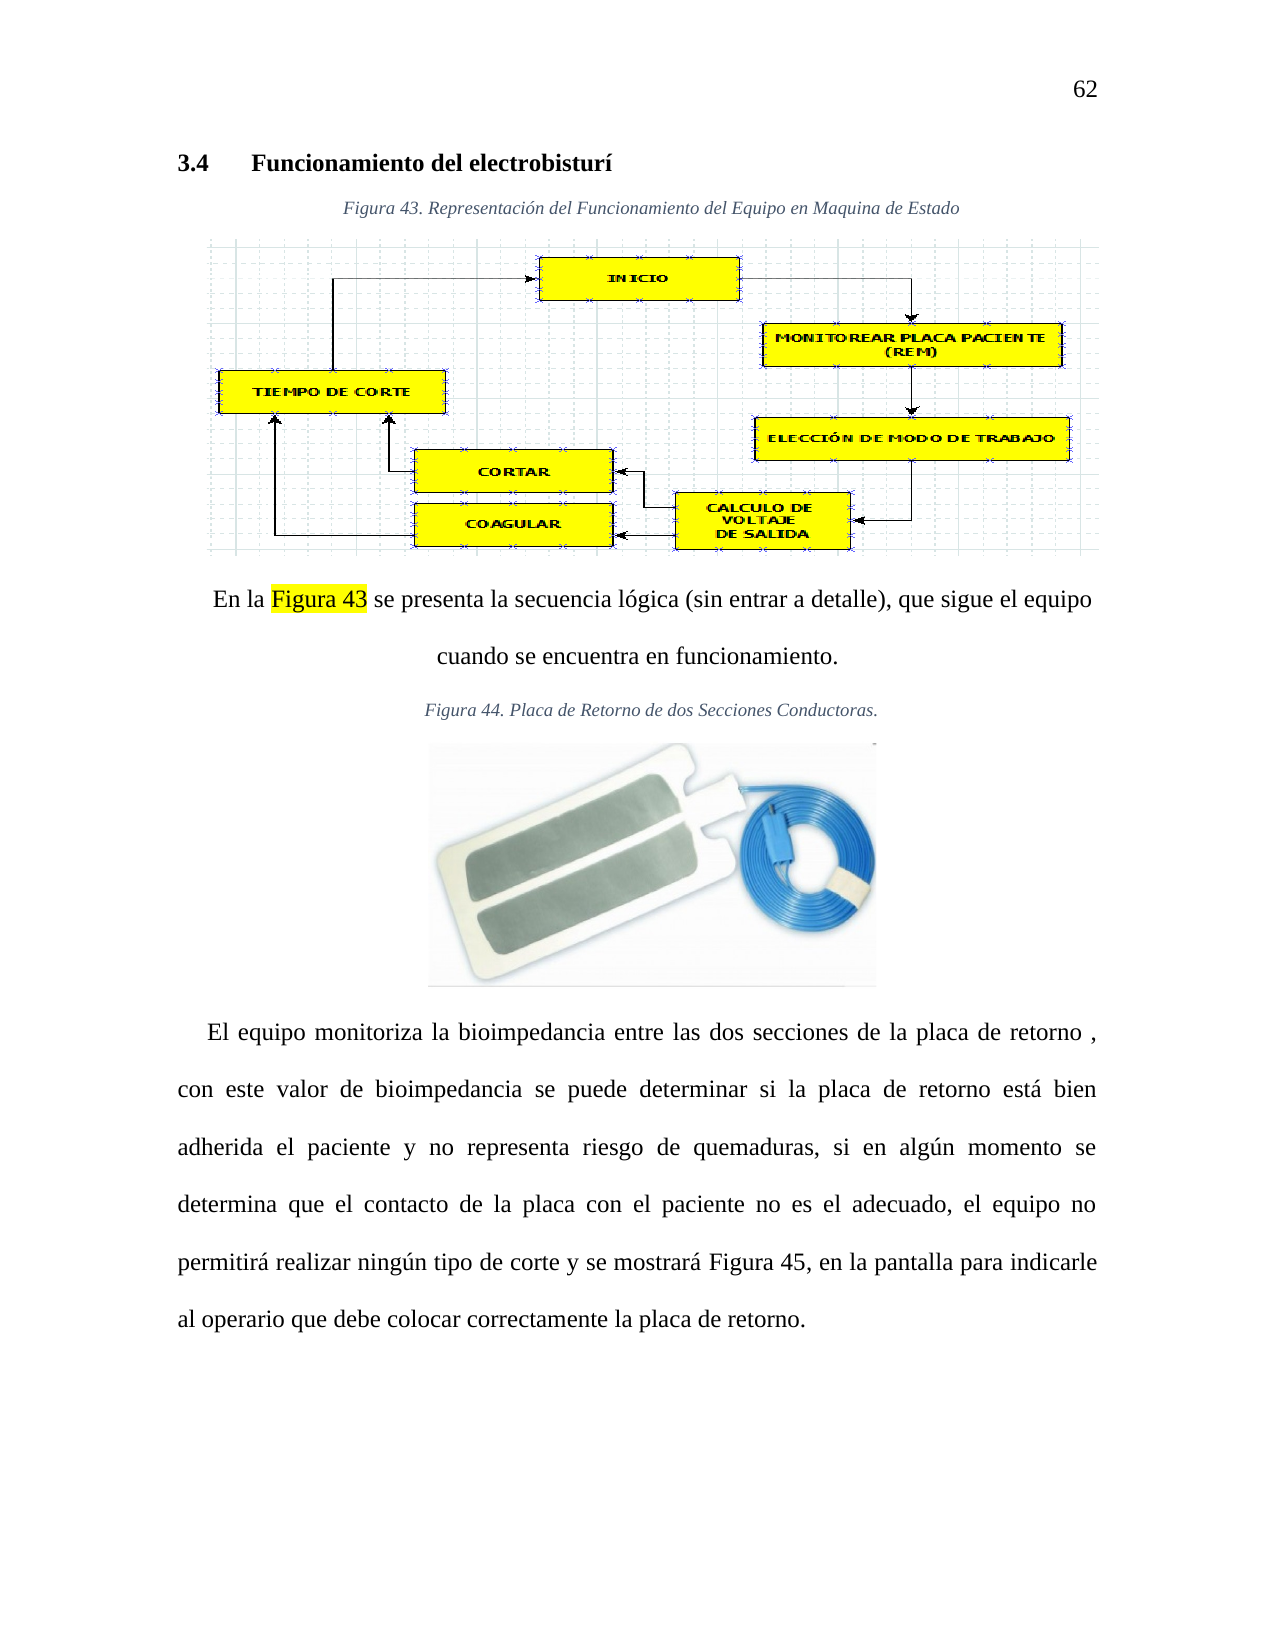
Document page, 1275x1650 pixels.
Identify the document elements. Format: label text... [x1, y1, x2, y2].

text El equipo monitoriza la bioimpedancia entre las dos secciones de la placa de retorno , con este valor de bioimpedancia se puede determinar si la placa de retorno está bien adherida el paciente y no representa riesgo de quemaduras, si en algún momento se determina que el contacto de la placa con el paciente no es el adecuado, el equipo no permitirá realizar ningún tipo de corte y se mostrará Figura 45, en la pantalla para indicarle al operario que debe colocar correctamente la placa de retorno. [177, 1017, 1098, 1333]
text En la Figura 43 se presenta la secuencia lógica (sin entrar a detalle), que sigue el equipo cuando se encuentra en funcionamiento. [177, 584, 1098, 670]
subtitle Funcionamiento del electrobisturí [177, 148, 1098, 176]
text Figura 43. Representación del Funcionamiento del Equipo en Maquina de Estado [177, 197, 1098, 219]
picture [206, 239, 1099, 556]
picture [428, 741, 877, 989]
text Figura 44. Placa de Retorno de dos Secciones Conductoras. [177, 699, 1098, 721]
